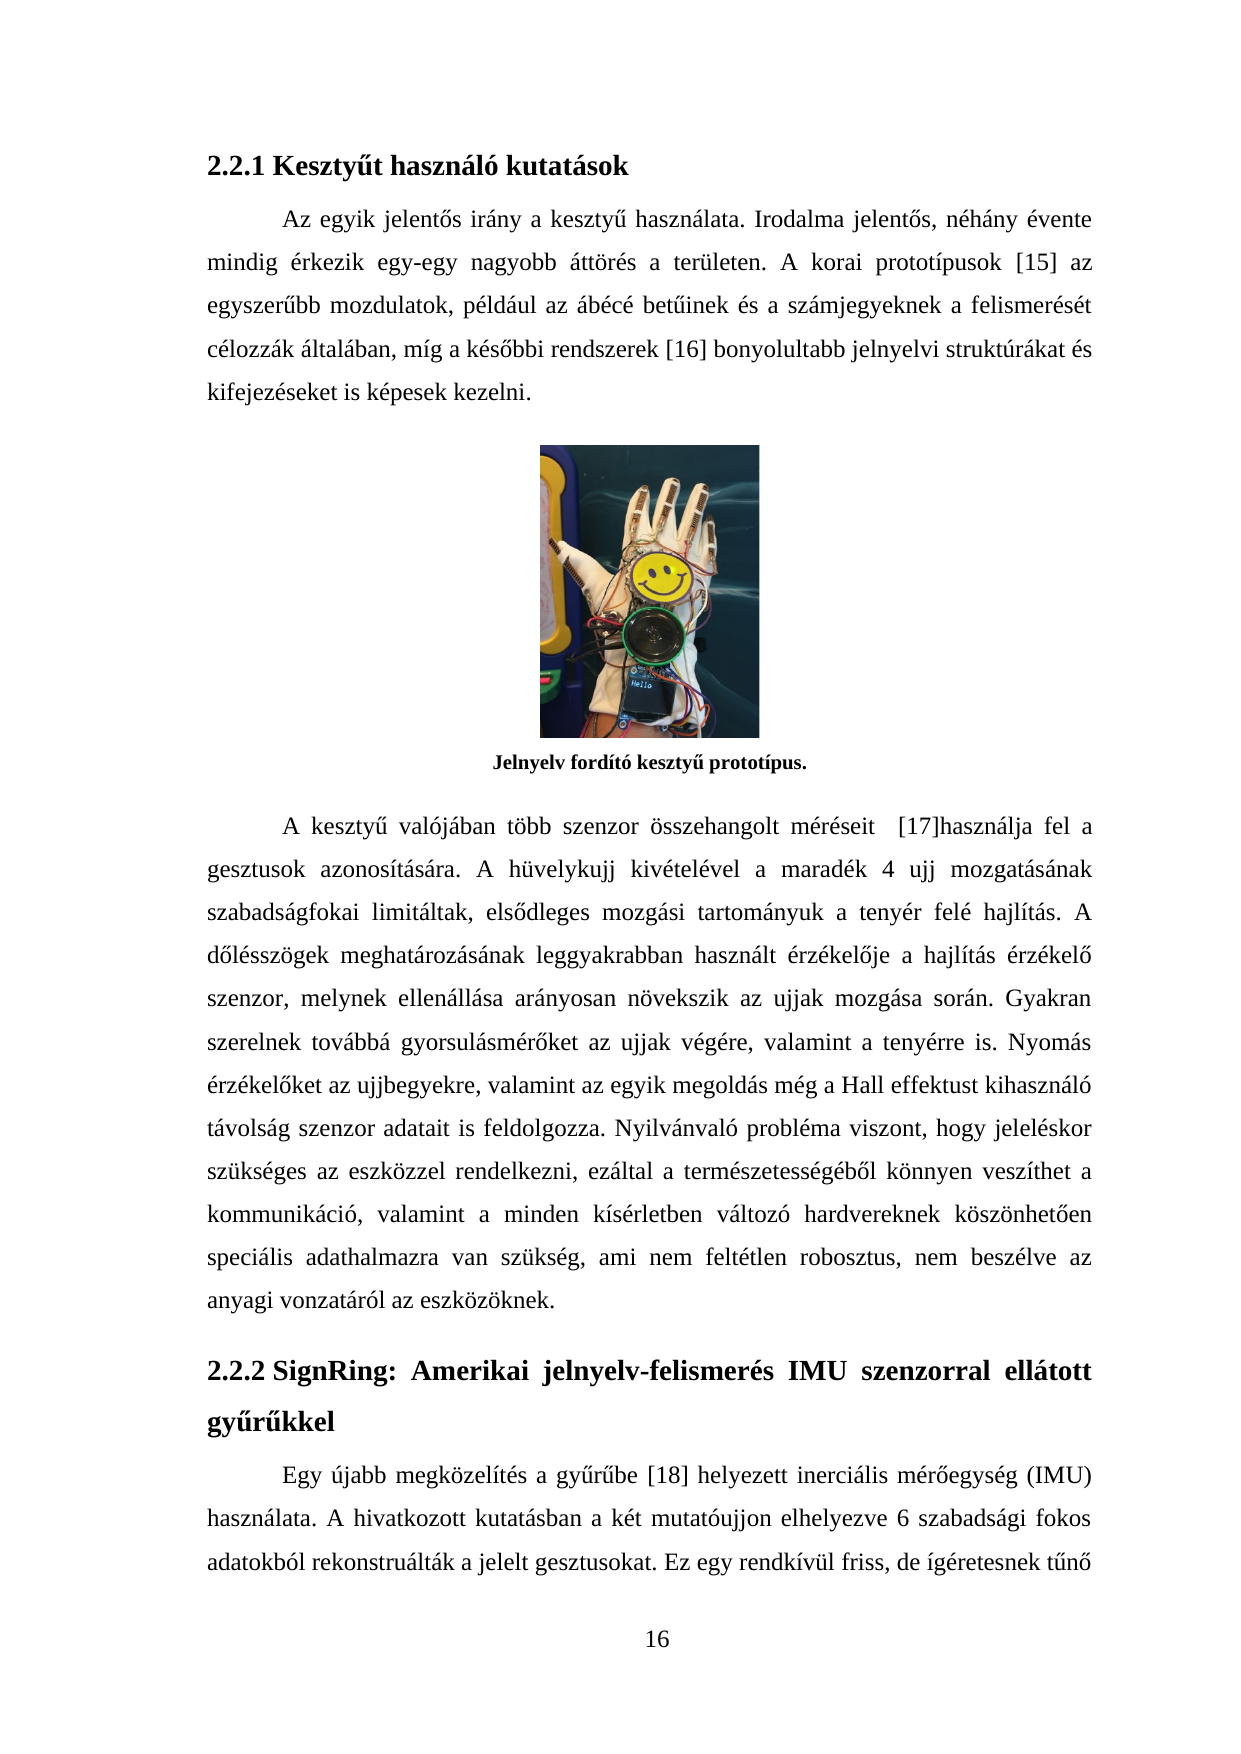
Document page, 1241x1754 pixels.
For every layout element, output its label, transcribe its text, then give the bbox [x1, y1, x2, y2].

subtitle Kesztyűt használó kutatások [207, 148, 1092, 181]
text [207, 1460, 1092, 1575]
text Az egyik jelentős irány a kesztyű használata. Irodalma jelentős, néhány évente mindig érkezik egy-egy nagyobb áttörés a területen. A korai prototípusok az egyszerűbb mozdulatok, például az ábécé betűinek és a számjegyeknek a felismerését célozzák általában, míg a későbbi rendszerek bonyolultabb jelnyelvi struktúrákat és kifejezéseket is képesek kezelni. [207, 204, 1092, 406]
picture [540, 445, 760, 738]
subtitle SignRing: Amerikai jelnyelv-felismerés IMU szenzorral ellátott gyűrűkkel [207, 1353, 1092, 1437]
text A kesztyű valójában több szenzor összehangolt méréseit használja fel a gesztusok azonosítására. A hüvelykujj kivételével a maradék 4 ujj mozgatásának szabadságfokai limitáltak, elsődleges mozgási tartományuk a tenyér felé hajlítás. A dőlésszögek meghatározásának leggyakrabban használt érzékelője a hajlítás érzékelő szenzor, melynek ellenállása arányosan növekszik az ujjak mozgása során. Gyakran szerelnek továbbá gyorsulásmérőket az ujjak végére, valamint a tenyérre is. Nyomás érzékelőket az ujjbegyekre, valamint az egyik megoldás még a Hall effektust kihasználó távolság szenzor adatait is feldolgozza. Nyilvánvaló probléma viszont, hogy jeleléskor szükséges az eszközzel rendelkezni, ezáltal a természetességéből könnyen veszíthet a kommunikáció, valamint a minden kísérletben változó hardvereknek köszönhetően speciális adathalmazra van szükség, ami nem feltétlen robosztus, nem beszélve az anyagi vonzatáról az eszközöknek. [207, 811, 1092, 1314]
text Jelnyelv fordító kesztyű prototípus. [207, 750, 1092, 774]
